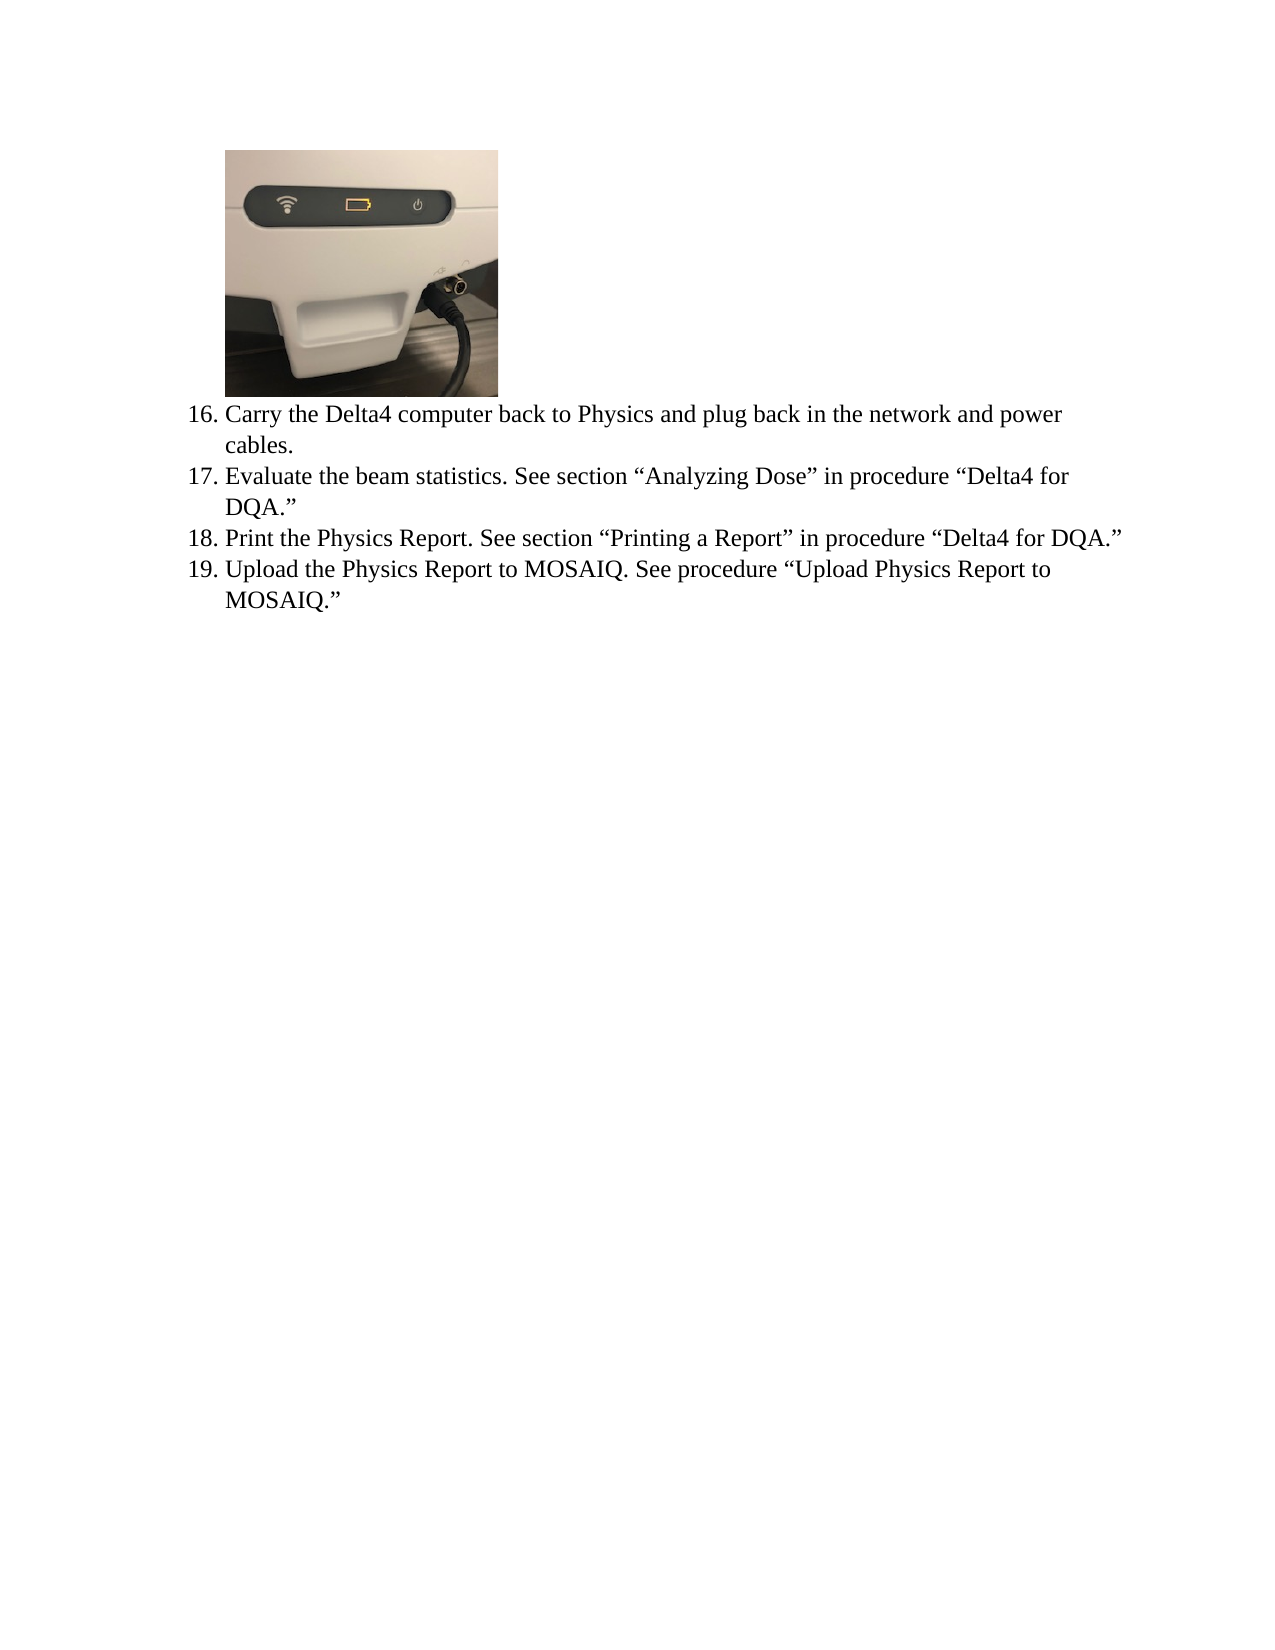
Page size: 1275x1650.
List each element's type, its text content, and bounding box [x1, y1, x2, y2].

picture [225, 150, 499, 397]
list Print the Physics Report. See section “Printing a Report” in procedure “Delta4 for DQA.” [187, 523, 1125, 552]
list Evaluate the beam statistics. See section “Analyzing Dose” in procedure “Delta4 for DQA.” [187, 461, 1125, 521]
list Carry the Delta4 computer back to Physics and plug back in the network and power cables. [187, 399, 1125, 459]
list Upload the Physics Report to MOSAIQ. See procedure “Upload Physics Report to MOSAIQ.” [187, 554, 1125, 614]
